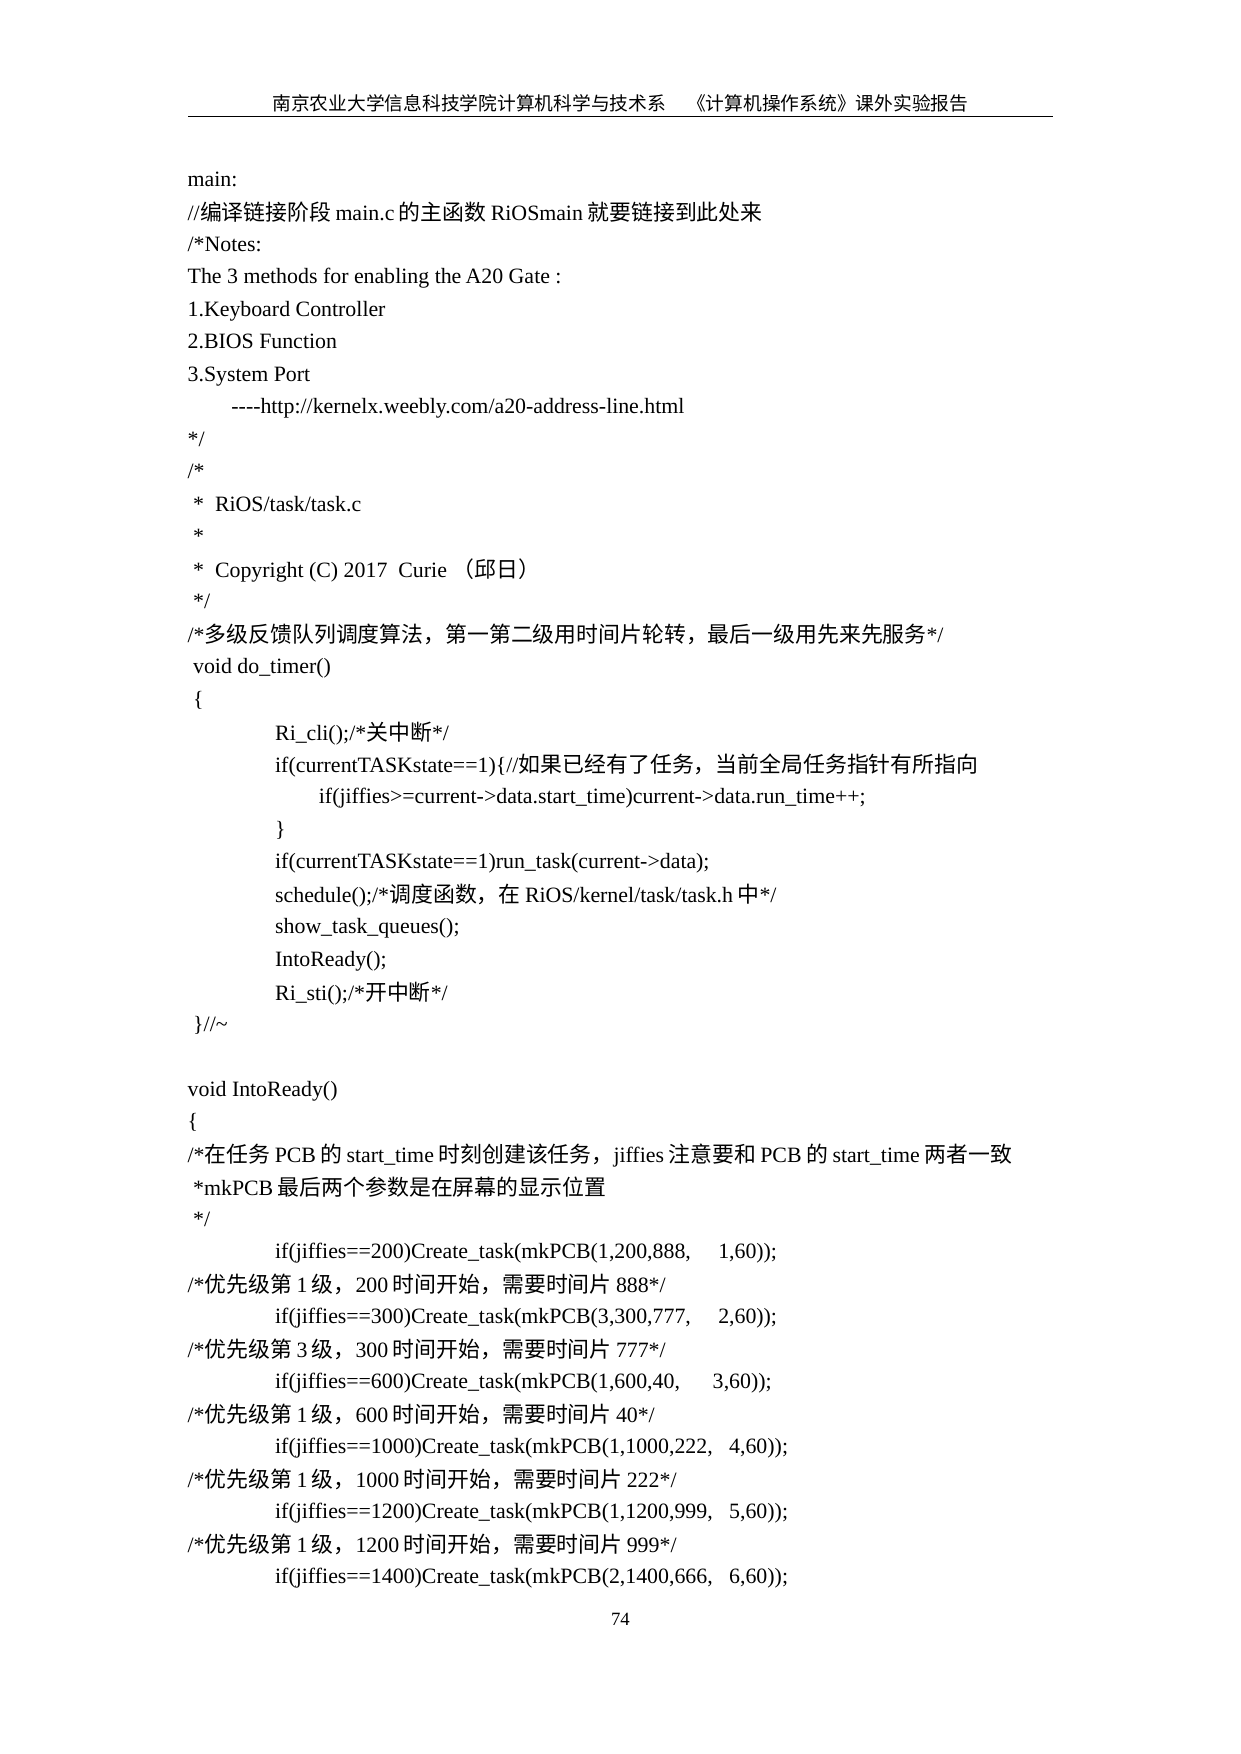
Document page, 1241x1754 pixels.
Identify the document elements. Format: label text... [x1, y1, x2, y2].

text /*优先级第1级，1200时间开始，需要时间片999*/ [187, 1527, 1053, 1559]
text */ [187, 584, 1053, 617]
text /*优先级第1级，600时间开始，需要时间片40*/ [187, 1397, 1053, 1429]
text }//~ [187, 1007, 1053, 1039]
text Ri_cli();/*关中断*/ [187, 714, 1053, 747]
text * Copyright (C) 2017 Curie （邱日） [187, 552, 1053, 584]
text if(jiffies>=current->data.start_time)current->data.run_time++; [187, 779, 1053, 812]
text 3.System Port [187, 357, 1053, 389]
text Ri_sti();/*开中断*/ [187, 974, 1053, 1007]
text void do_timer() [187, 649, 1053, 682]
text *mkPCB最后两个参数是在屏幕的显示位置 [187, 1169, 1053, 1202]
text if(jiffies==300)Create_task(mkPCB(3,300,777, 2,60)); [187, 1299, 1053, 1332]
text if(jiffies==1400)Create_task(mkPCB(2,1400,666, 6,60)); [187, 1559, 1053, 1592]
text /*在任务PCB的start_time时刻创建该任务，jiffies注意要和PCB的start_time两者一致 [187, 1137, 1053, 1169]
text if(jiffies==1000)Create_task(mkPCB(1,1000,222, 4,60)); [187, 1429, 1053, 1462]
text //编译链接阶段main.c的主函数RiOSmain就要链接到此处来 [187, 194, 1053, 227]
text IntoReady(); [187, 942, 1053, 974]
text */ [187, 422, 1053, 454]
text schedule();/*调度函数，在RiOS/kernel/task/task.h中*/ [187, 877, 1053, 909]
text */ [187, 1202, 1053, 1234]
text /* [187, 454, 1053, 487]
text void IntoReady() [187, 1072, 1053, 1104]
text main: [187, 162, 1053, 194]
text { [187, 1104, 1053, 1137]
text if(currentTASKstate==1){//如果已经有了任务，当前全局任务指针有所指向 [187, 747, 1053, 779]
text } [187, 812, 1053, 844]
text * [187, 519, 1053, 552]
text * RiOS/task/task.c [187, 487, 1053, 519]
text { [187, 682, 1053, 714]
text /*优先级第1级，200时间开始，需要时间片888*/ [187, 1267, 1053, 1299]
text 1.Keyboard Controller [187, 292, 1053, 324]
text /*优先级第3级，300时间开始，需要时间片777*/ [187, 1332, 1053, 1364]
text if(jiffies==600)Create_task(mkPCB(1,600,40, 3,60)); [187, 1364, 1053, 1397]
text 2.BIOS Function [187, 324, 1053, 357]
text if(jiffies==1200)Create_task(mkPCB(1,1200,999, 5,60)); [187, 1494, 1053, 1527]
text /*优先级第1级，1000时间开始，需要时间片222*/ [187, 1462, 1053, 1494]
text ----http://kernelx.weebly.com/a20-address-line.html [187, 389, 1053, 422]
text if(currentTASKstate==1)run_task(current->data); [187, 844, 1053, 877]
text /*多级反馈队列调度算法，第一第二级用时间片轮转，最后一级用先来先服务*/ [187, 617, 1053, 649]
text show_task_queues(); [187, 909, 1053, 942]
text if(jiffies==200)Create_task(mkPCB(1,200,888, 1,60)); [187, 1234, 1053, 1267]
text /*Notes: [187, 227, 1053, 259]
text The 3 methods for enabling the A20 Gate : [187, 259, 1053, 292]
